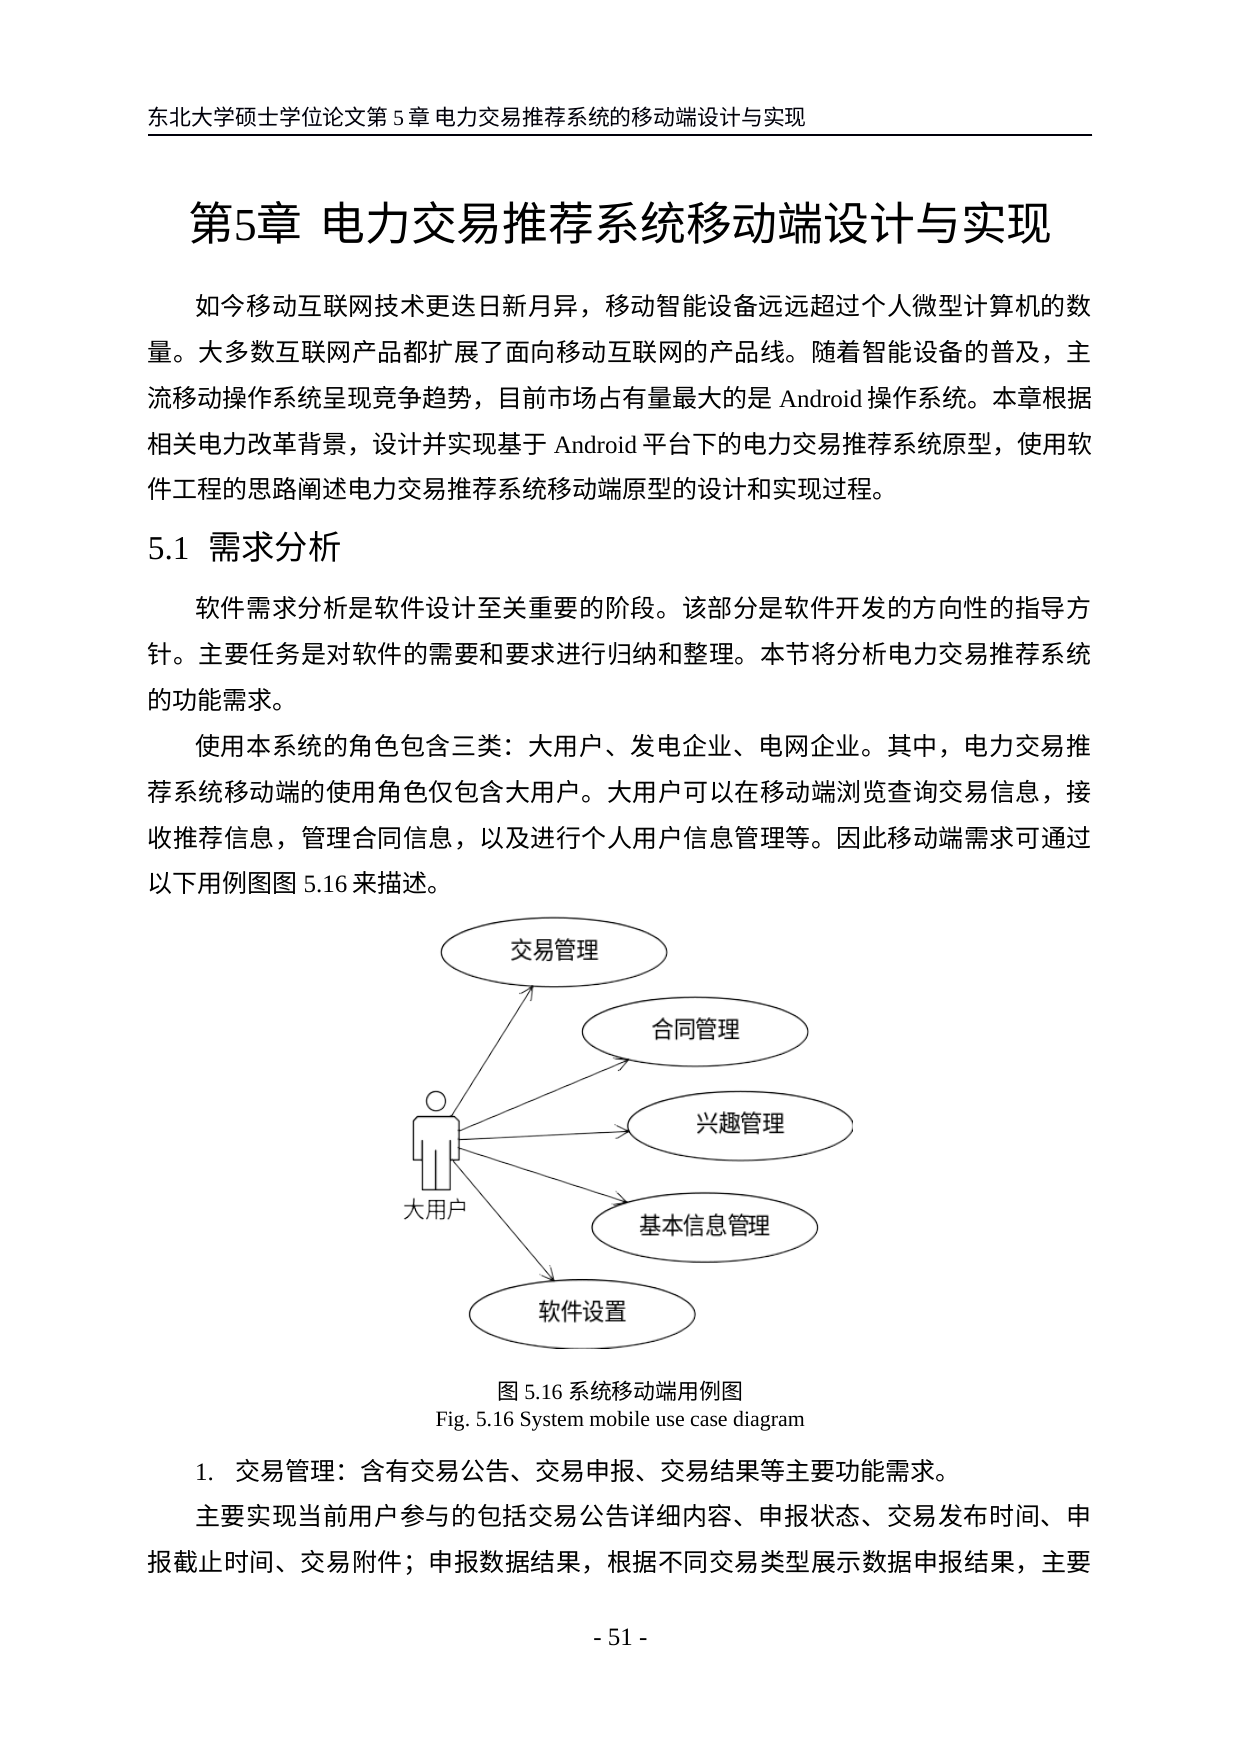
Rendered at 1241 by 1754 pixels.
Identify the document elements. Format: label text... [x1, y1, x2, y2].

list 交易管理：含有交易公告、交易申报、交易结果等主要功能需求。 [148, 1443, 1092, 1489]
text 如今移动互联网技术更迭日新月异，移动智能设备远远超过个人微型计算机的数量。大多数互联网产品都扩展了面向移动互联网的产品线。随着智能设备的普及，主流移动操作系统呈现竞争趋势，目前市场占有量最大的是Android操作系统。本章根据相关电力改革背景，设计并实现基于Android平台下的电力交易推荐系统原型，使用软件工程的思路阐述电力交易推荐系统移动端原型的设计和实现过程。 [148, 279, 1092, 508]
subtitle 电力交易推荐系统移动端设计与实现 [148, 187, 1092, 254]
subtitle 需求分析 [148, 521, 1092, 569]
text 软件需求分析是软件设计至关重要的阶段。该部分是软件开发的方向性的指导方针。主要任务是对软件的需要和要求进行归纳和整理。本节将分析电力交易推荐系统的功能需求。 [148, 581, 1092, 719]
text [148, 1489, 1092, 1581]
